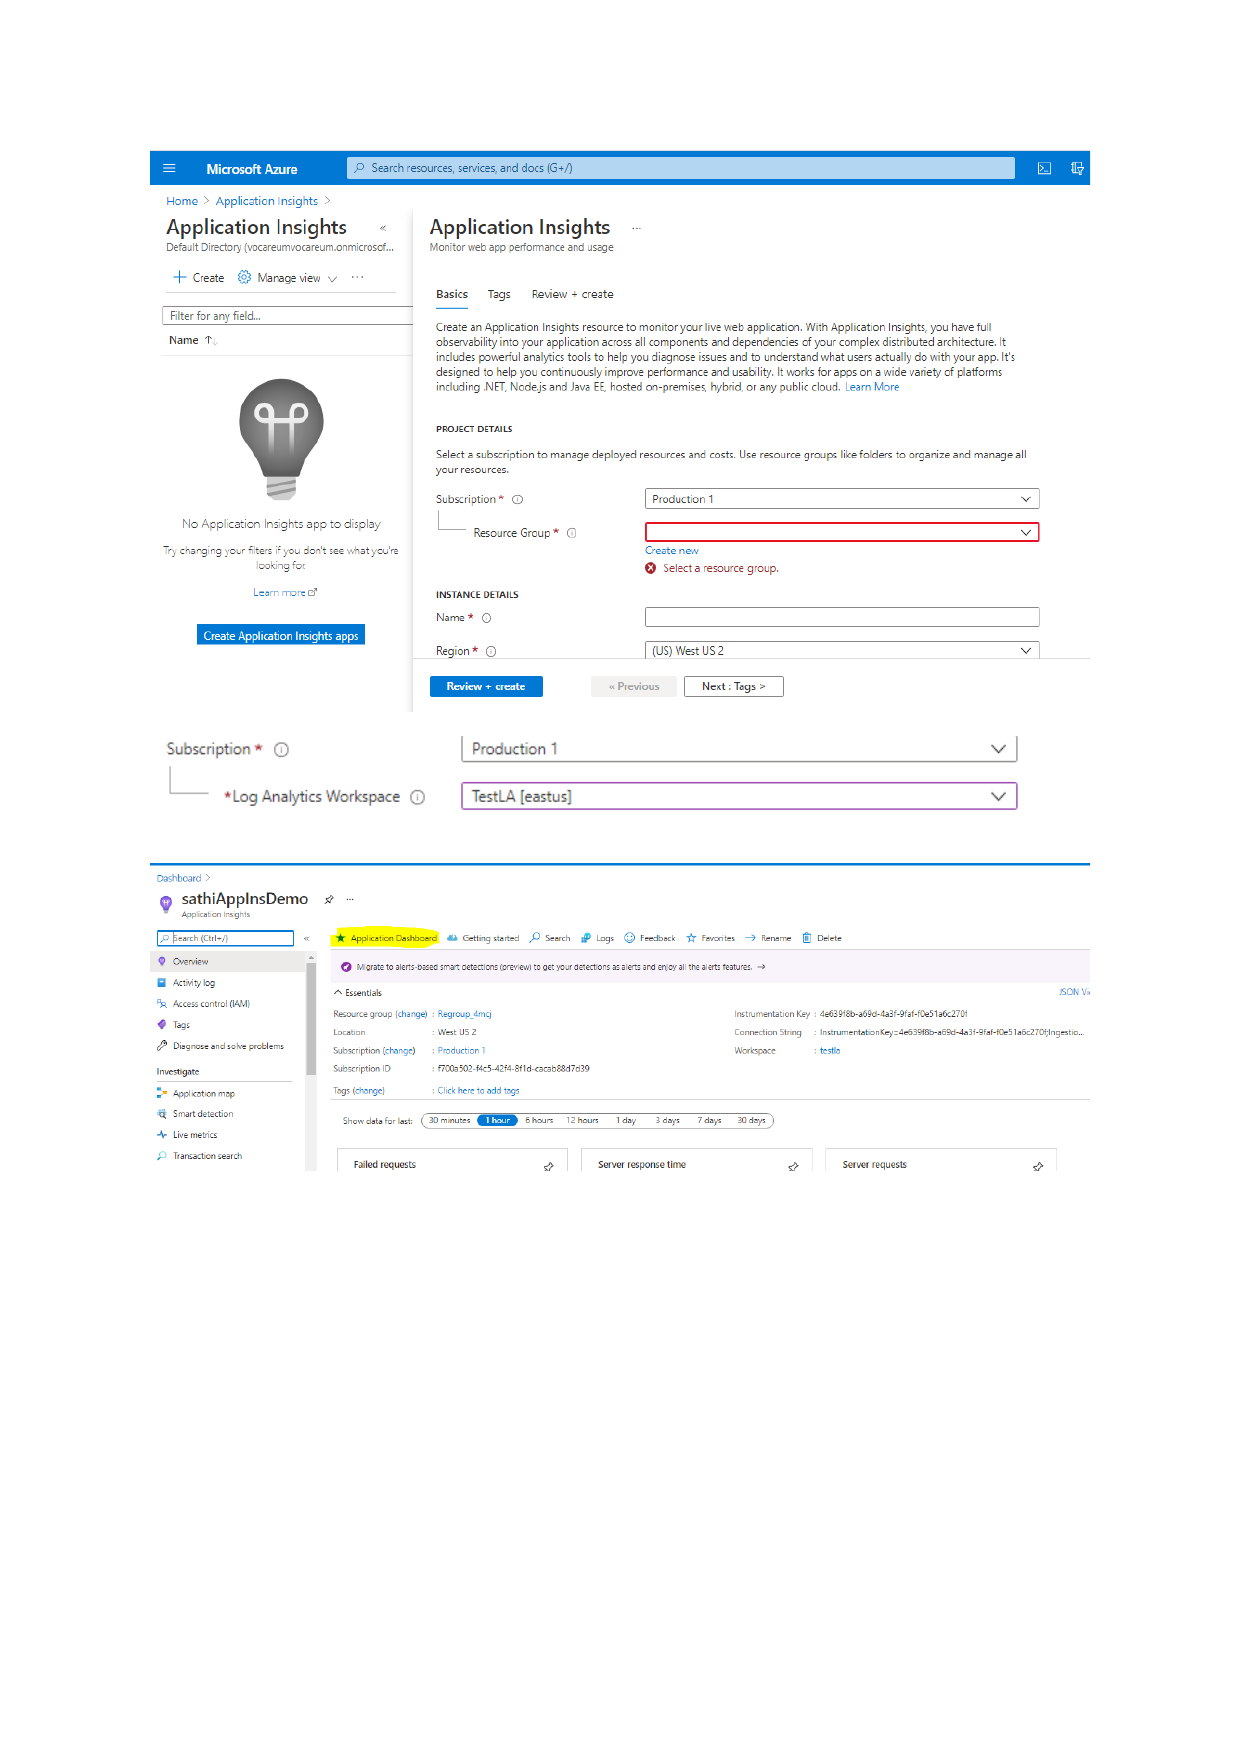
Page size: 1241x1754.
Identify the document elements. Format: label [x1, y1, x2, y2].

picture [150, 150, 1091, 712]
picture [150, 736, 1091, 839]
picture [150, 863, 1091, 1171]
